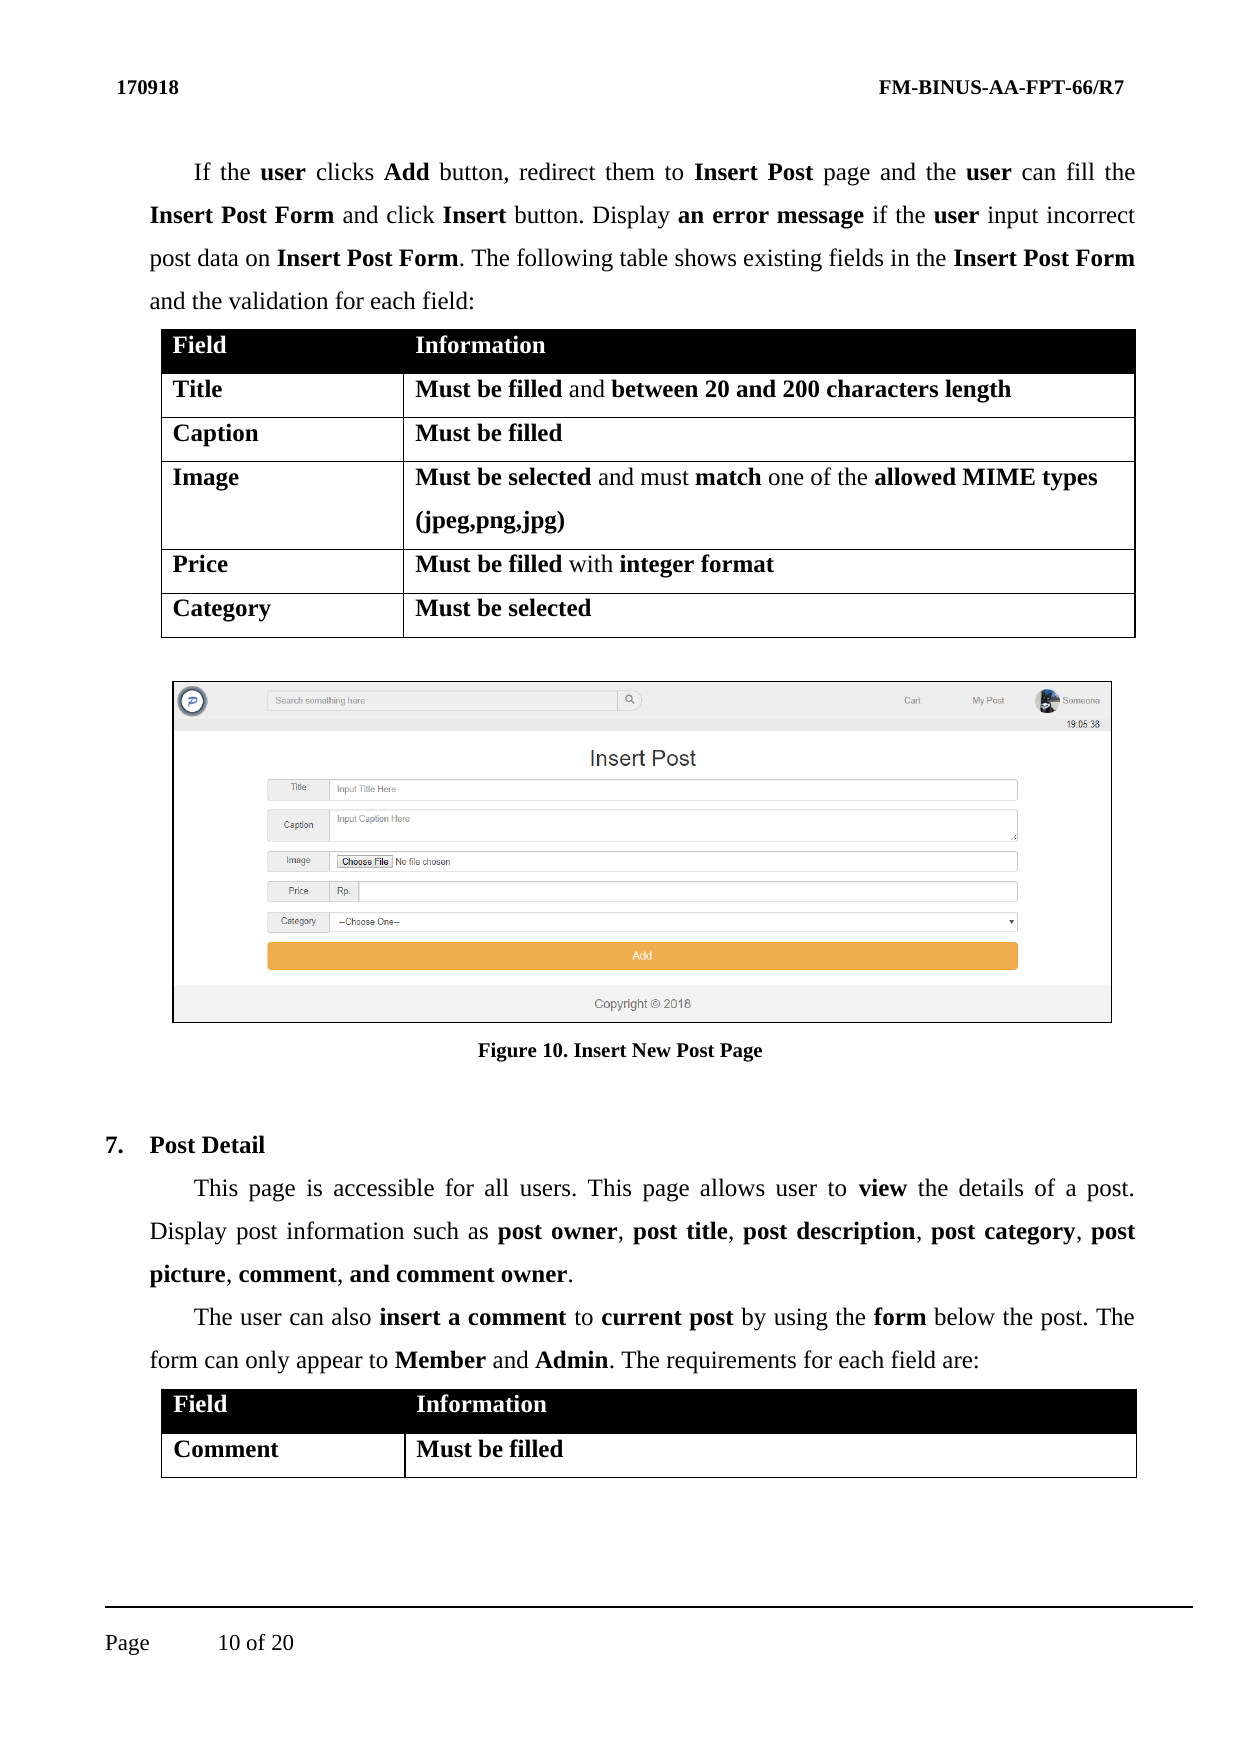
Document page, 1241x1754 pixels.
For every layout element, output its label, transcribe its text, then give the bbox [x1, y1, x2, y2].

list Post Detail [105, 1130, 1135, 1158]
text Figure 10. Insert New Post Page [105, 1038, 1135, 1062]
table_cell Title [162, 374, 403, 417]
table_cell Image [162, 462, 403, 548]
table_cell Must be filled and between 20 and 200 characters length [404, 374, 1134, 417]
list If the user clicks Add button, redirect them to Insert Post page and the user can fill the Insert Post Form and click Insert button. Display an error message if the user input incorrect post data on Insert Post Form. The following table shows existing fields in the Insert Post Form and the validation for each field: [149, 157, 1135, 315]
table_header Field [162, 330, 403, 373]
table_cell Price [162, 550, 403, 592]
table_cell Caption [162, 418, 403, 461]
table_header Information [406, 1390, 1136, 1433]
table_cell Must be filled [404, 418, 1134, 461]
table_cell Category [162, 594, 403, 637]
list This page is accessible for all users. This page allows user to view the details of a post. Display post information such as post owner, post title, post description, post category, post picture, comment, and comment owner. [149, 1173, 1135, 1288]
table_cell Must be filled [406, 1434, 1136, 1477]
table_header Information [404, 330, 1134, 373]
table_cell Comment [162, 1434, 404, 1477]
table_cell Must be selected [404, 594, 1134, 637]
list The user can also insert a comment to current post by using the form below the post. The form can only appear to Member and Admin. The requirements for each field are: [149, 1302, 1135, 1374]
picture [174, 682, 1111, 1022]
table_cell Must be filled with integer format [404, 550, 1134, 592]
table_header Field [162, 1390, 404, 1433]
table_cell Must be selected and must match one of the allowed MIME types (jpeg,png,jpg) [404, 462, 1134, 548]
